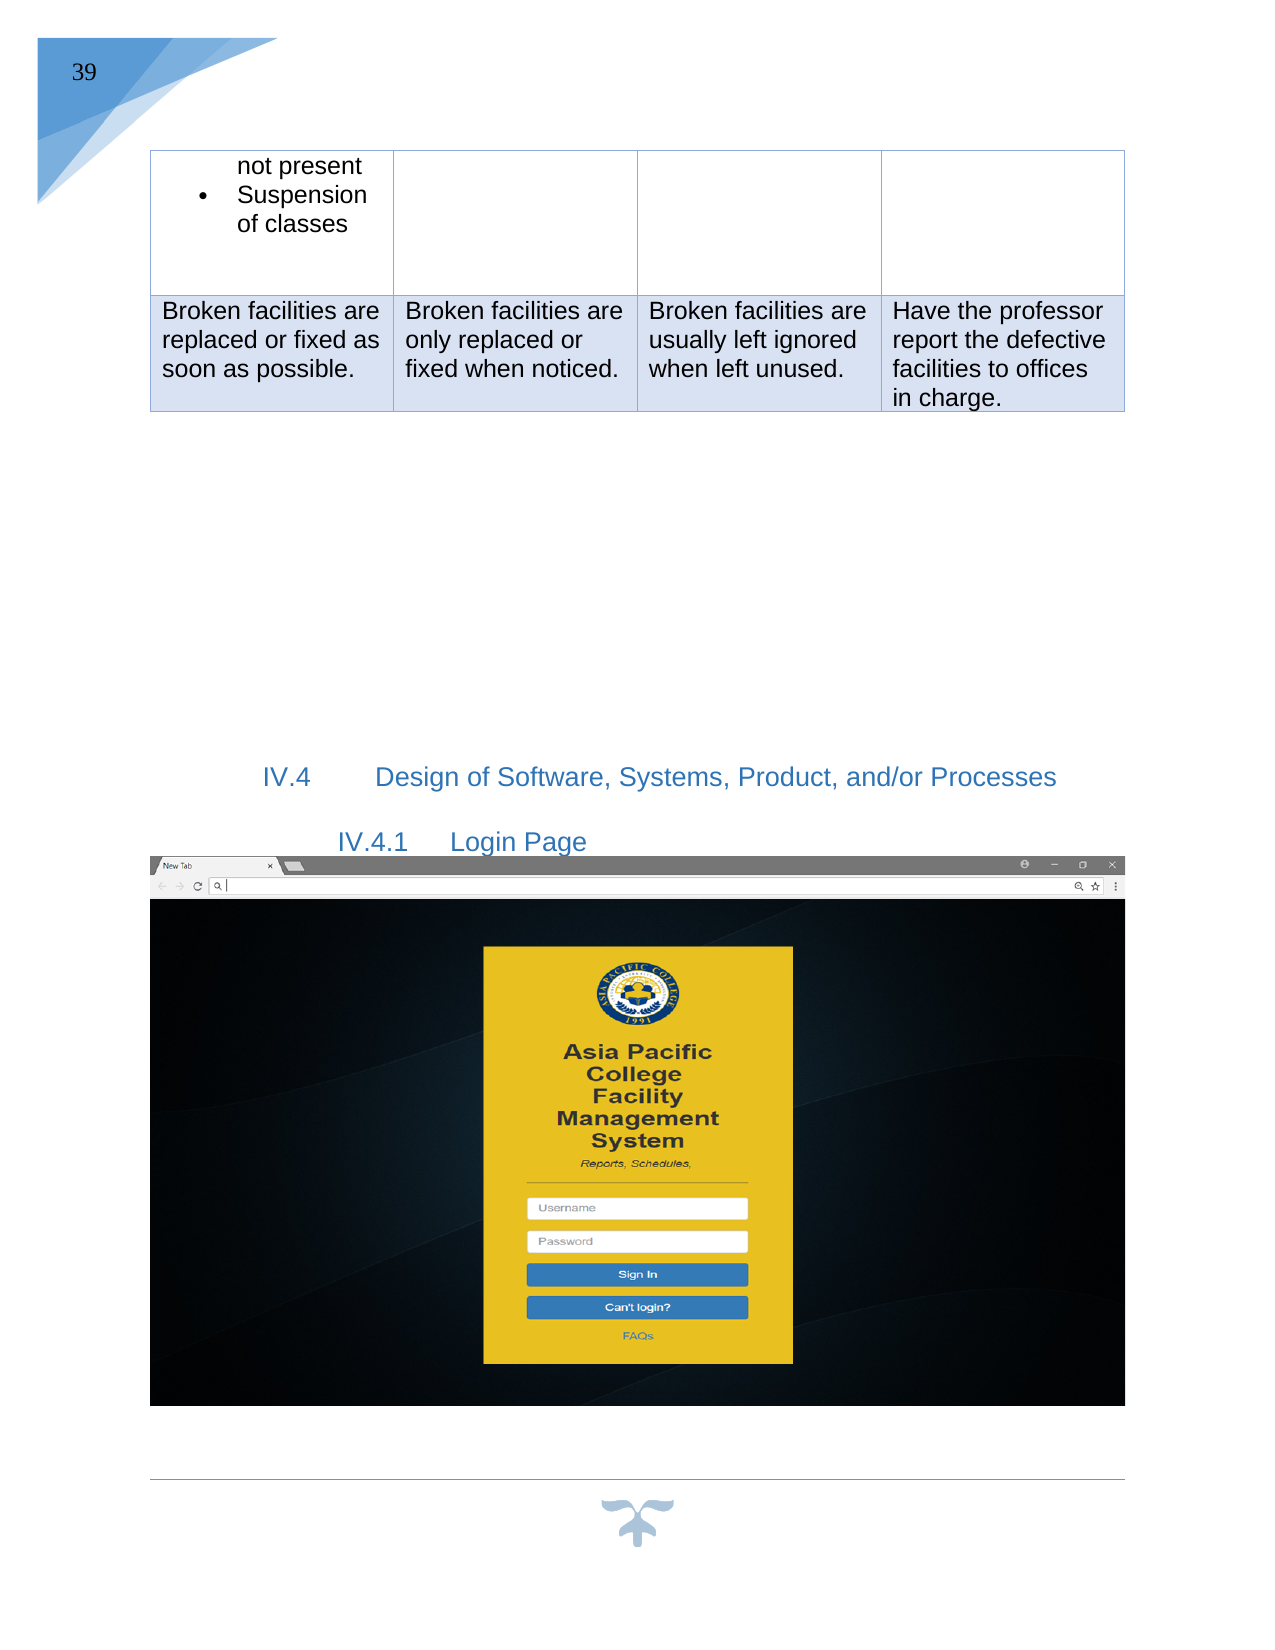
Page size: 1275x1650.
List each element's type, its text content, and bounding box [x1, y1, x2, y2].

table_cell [882, 151, 1124, 295]
subtitle Design of Software, Systems, Product, and/or Processes [262, 761, 1125, 793]
table_cell Have the professor report the defective facilities to offices in charge. [882, 296, 1124, 411]
table_cell Broken facilities are replaced or fixed as soon as possible. [151, 296, 393, 411]
table_cell Broken facilities are usually left ignored when left unused. [638, 296, 881, 411]
subtitle Login Page [337, 826, 1125, 856]
picture [37, 37, 279, 206]
picture [150, 856, 1125, 1406]
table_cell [151, 151, 393, 295]
table_cell Broken facilities are only replaced or fixed when noticed. [394, 296, 637, 411]
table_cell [638, 151, 881, 295]
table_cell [394, 151, 637, 295]
